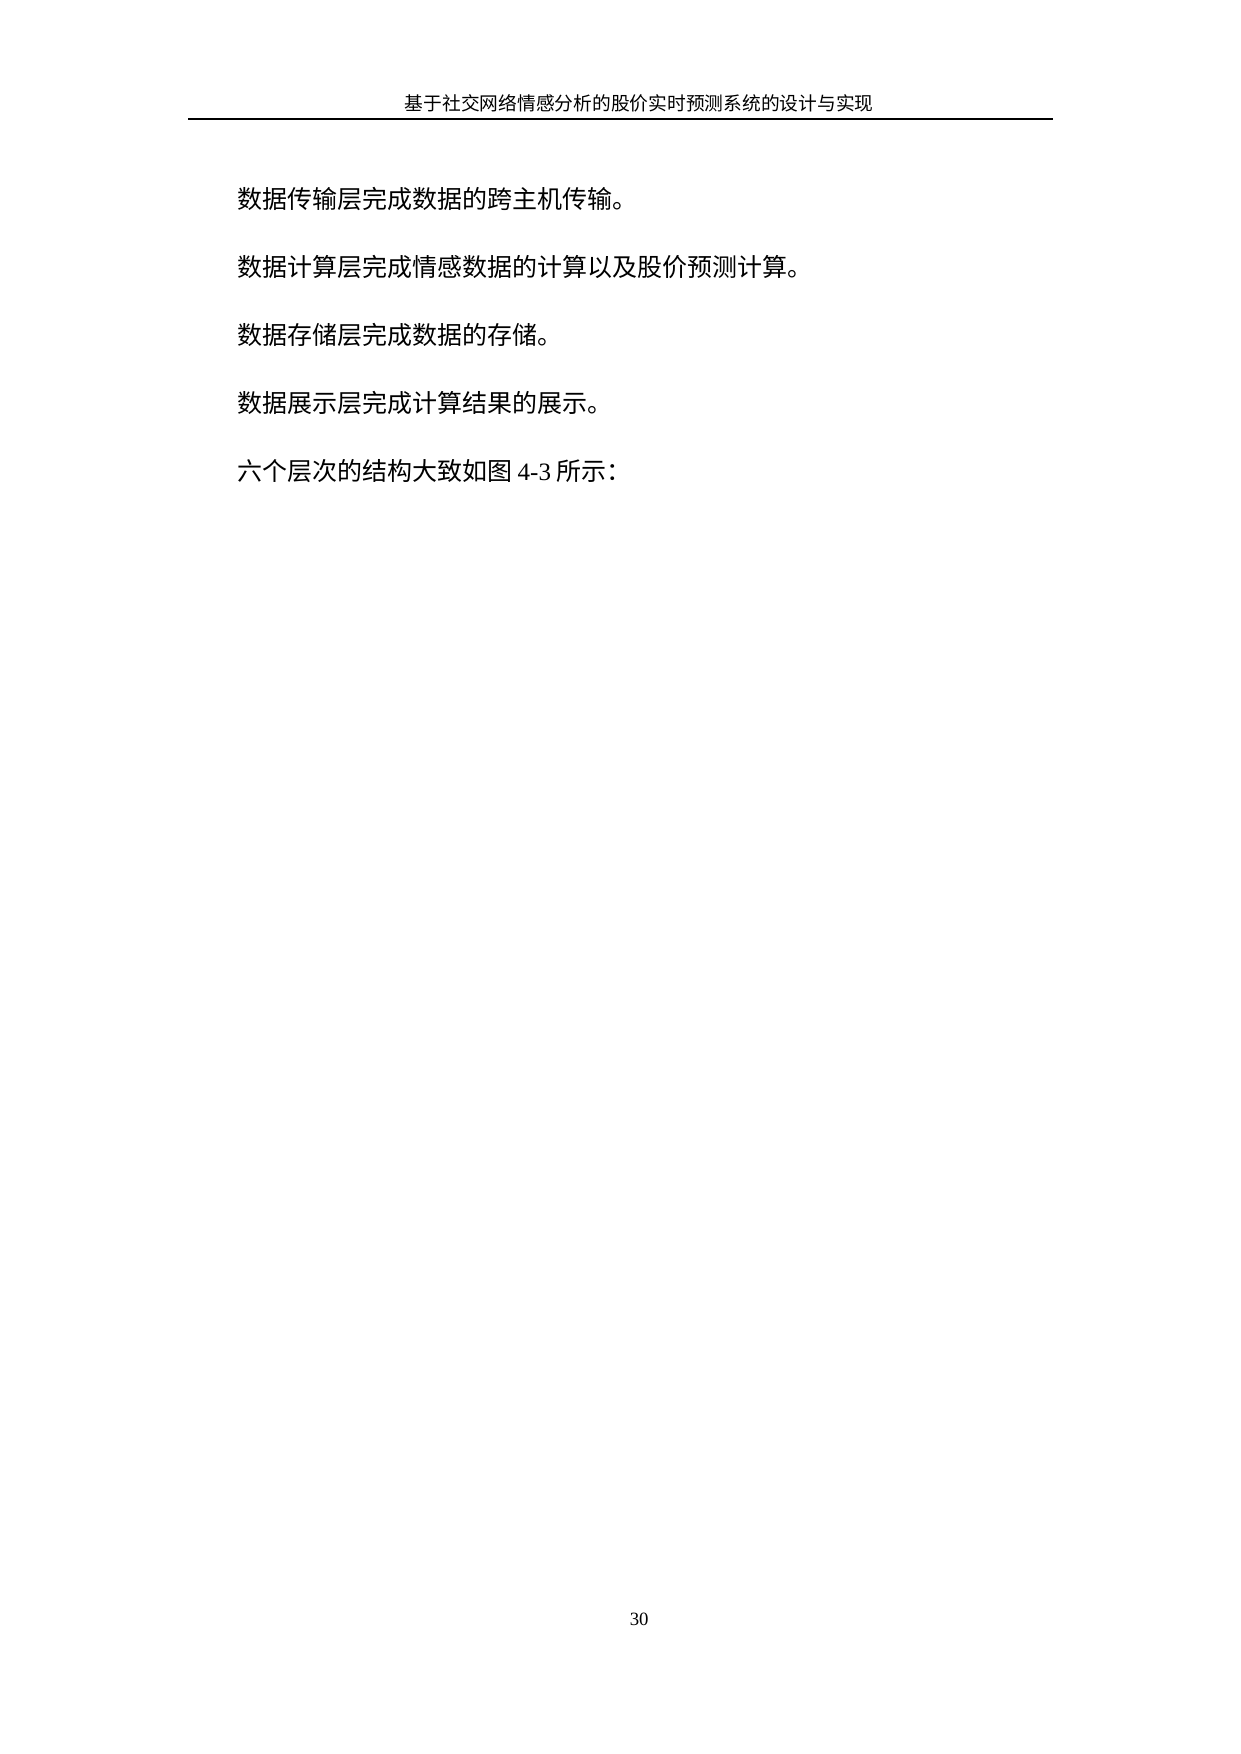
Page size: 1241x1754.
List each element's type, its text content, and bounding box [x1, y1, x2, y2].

text 数据展示层完成计算结果的展示。 [187, 368, 1053, 436]
text 数据存储层完成数据的存储。 [187, 300, 1053, 368]
text 数据传输层完成数据的跨主机传输。 [187, 164, 1053, 232]
text 数据计算层完成情感数据的计算以及股价预测计算。 [187, 232, 1053, 300]
text 六个层次的结构大致如图4-3所示： [187, 436, 1053, 503]
